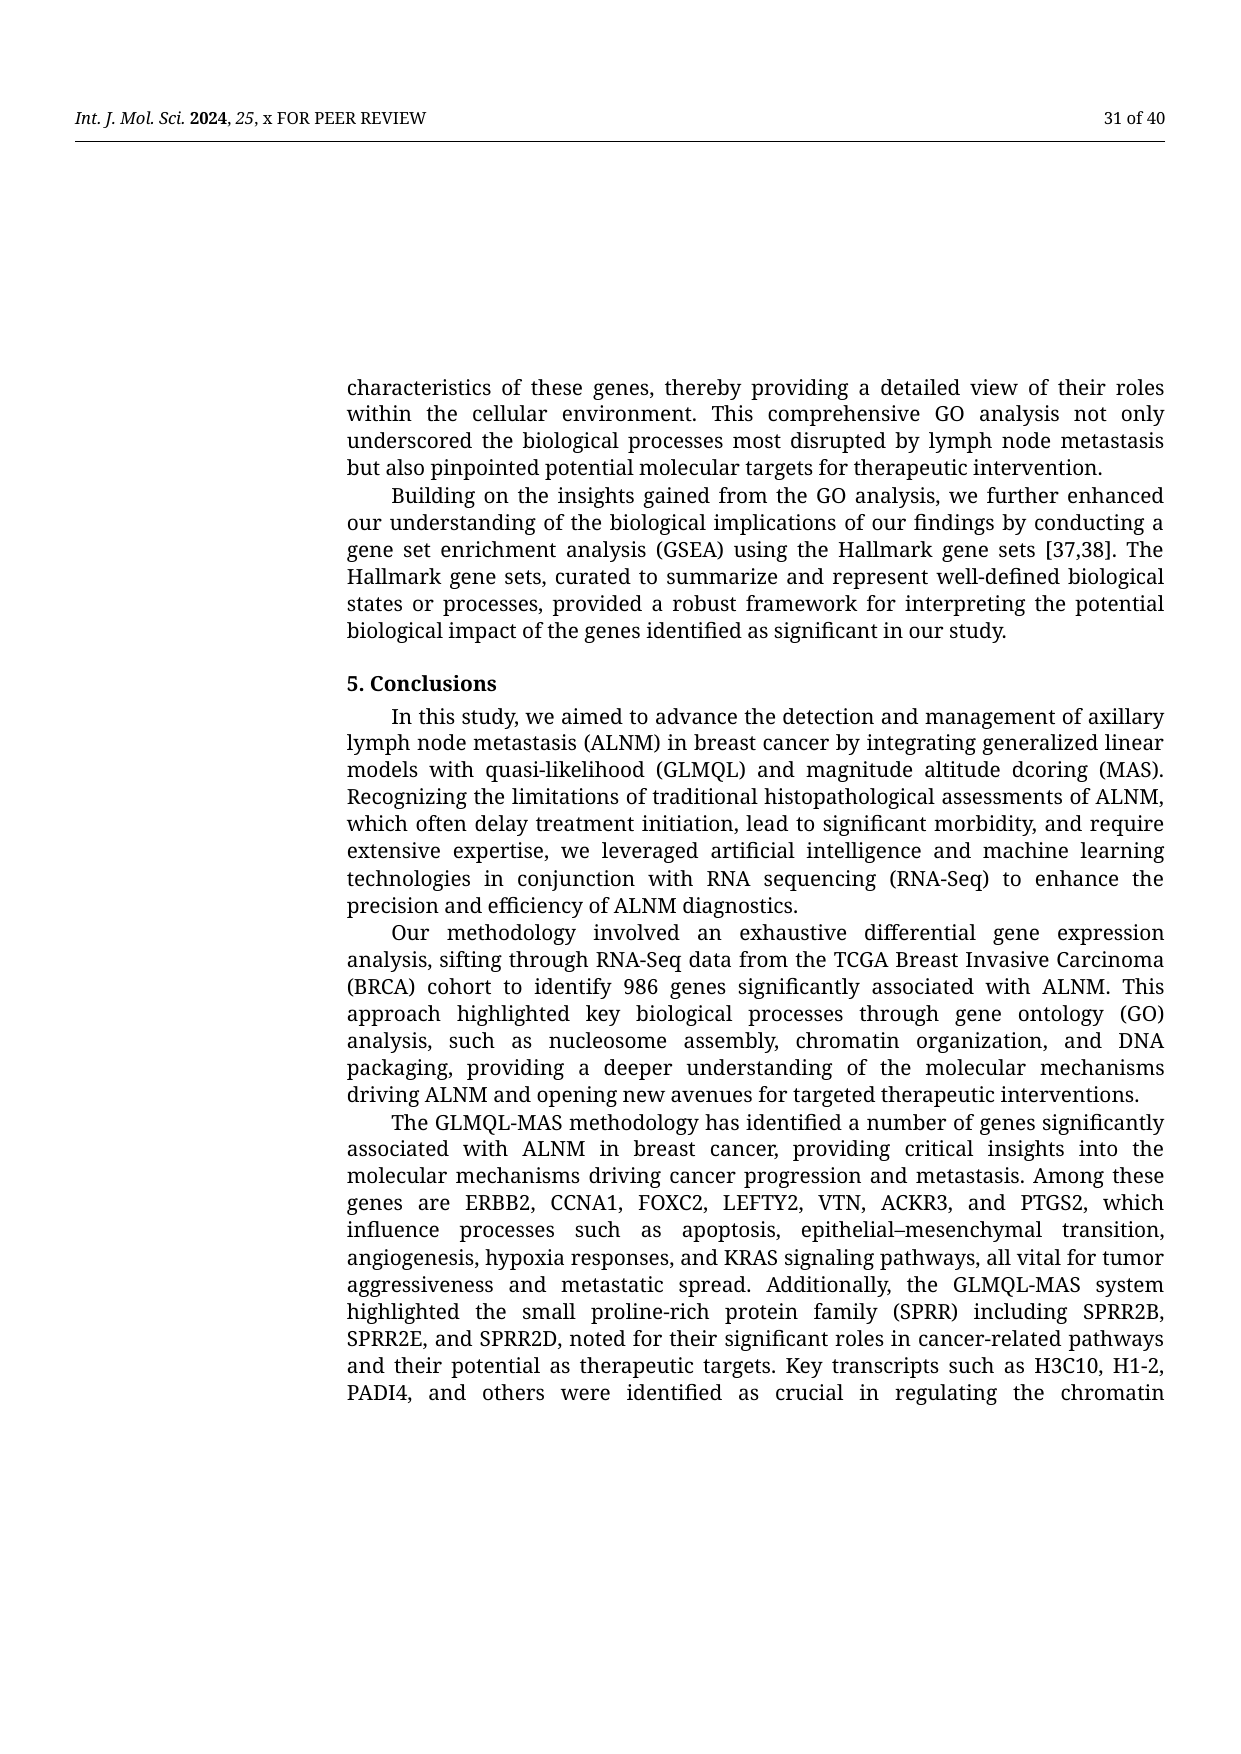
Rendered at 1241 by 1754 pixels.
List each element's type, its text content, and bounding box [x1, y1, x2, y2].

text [347, 374, 1165, 482]
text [347, 1109, 1165, 1406]
subtitle 5. Conclusions [347, 669, 1165, 696]
text In this study, we aimed to advance the detection and management of axillary lymph node metastasis (ALNM) in breast cancer by integrating generalized linear models with quasi-likelihood (GLMQL) and magnitude altitude dcoring (MAS). Recognizing the limitations of traditional histopathological assessments of ALNM, which often delay treatment initiation, lead to significant morbidity, and require extensive expertise, we leveraged artificial intelligence and machine learning technologies in conjunction with RNA sequencing (RNA-Seq) to enhance the precision and efficiency of ALNM diagnostics. [347, 703, 1165, 919]
text Our methodology involved an exhaustive differential gene expression analysis, sifting through RNA-Seq data from the TCGA Breast Invasive Carcinoma (BRCA) cohort to identify 986 genes significantly associated with ALNM. This approach highlighted key biological processes through gene ontology (GO) analysis, such as nucleosome assembly, chromatin organization, and DNA packaging, providing a deeper understanding of the molecular mechanisms driving ALNM and opening new avenues for targeted therapeutic interventions. [347, 919, 1165, 1109]
text Building on the insights gained from the GO analysis, we further enhanced our understanding of the biological implications of our findings by conducting a gene set enrichment analysis (GSEA) using the Hallmark gene sets [37,38]. The Hallmark gene sets, curated to summarize and represent well-defined biological states or processes, provided a robust framework for interpreting the potential biological impact of the genes identified as significant in our study. [347, 482, 1165, 644]
